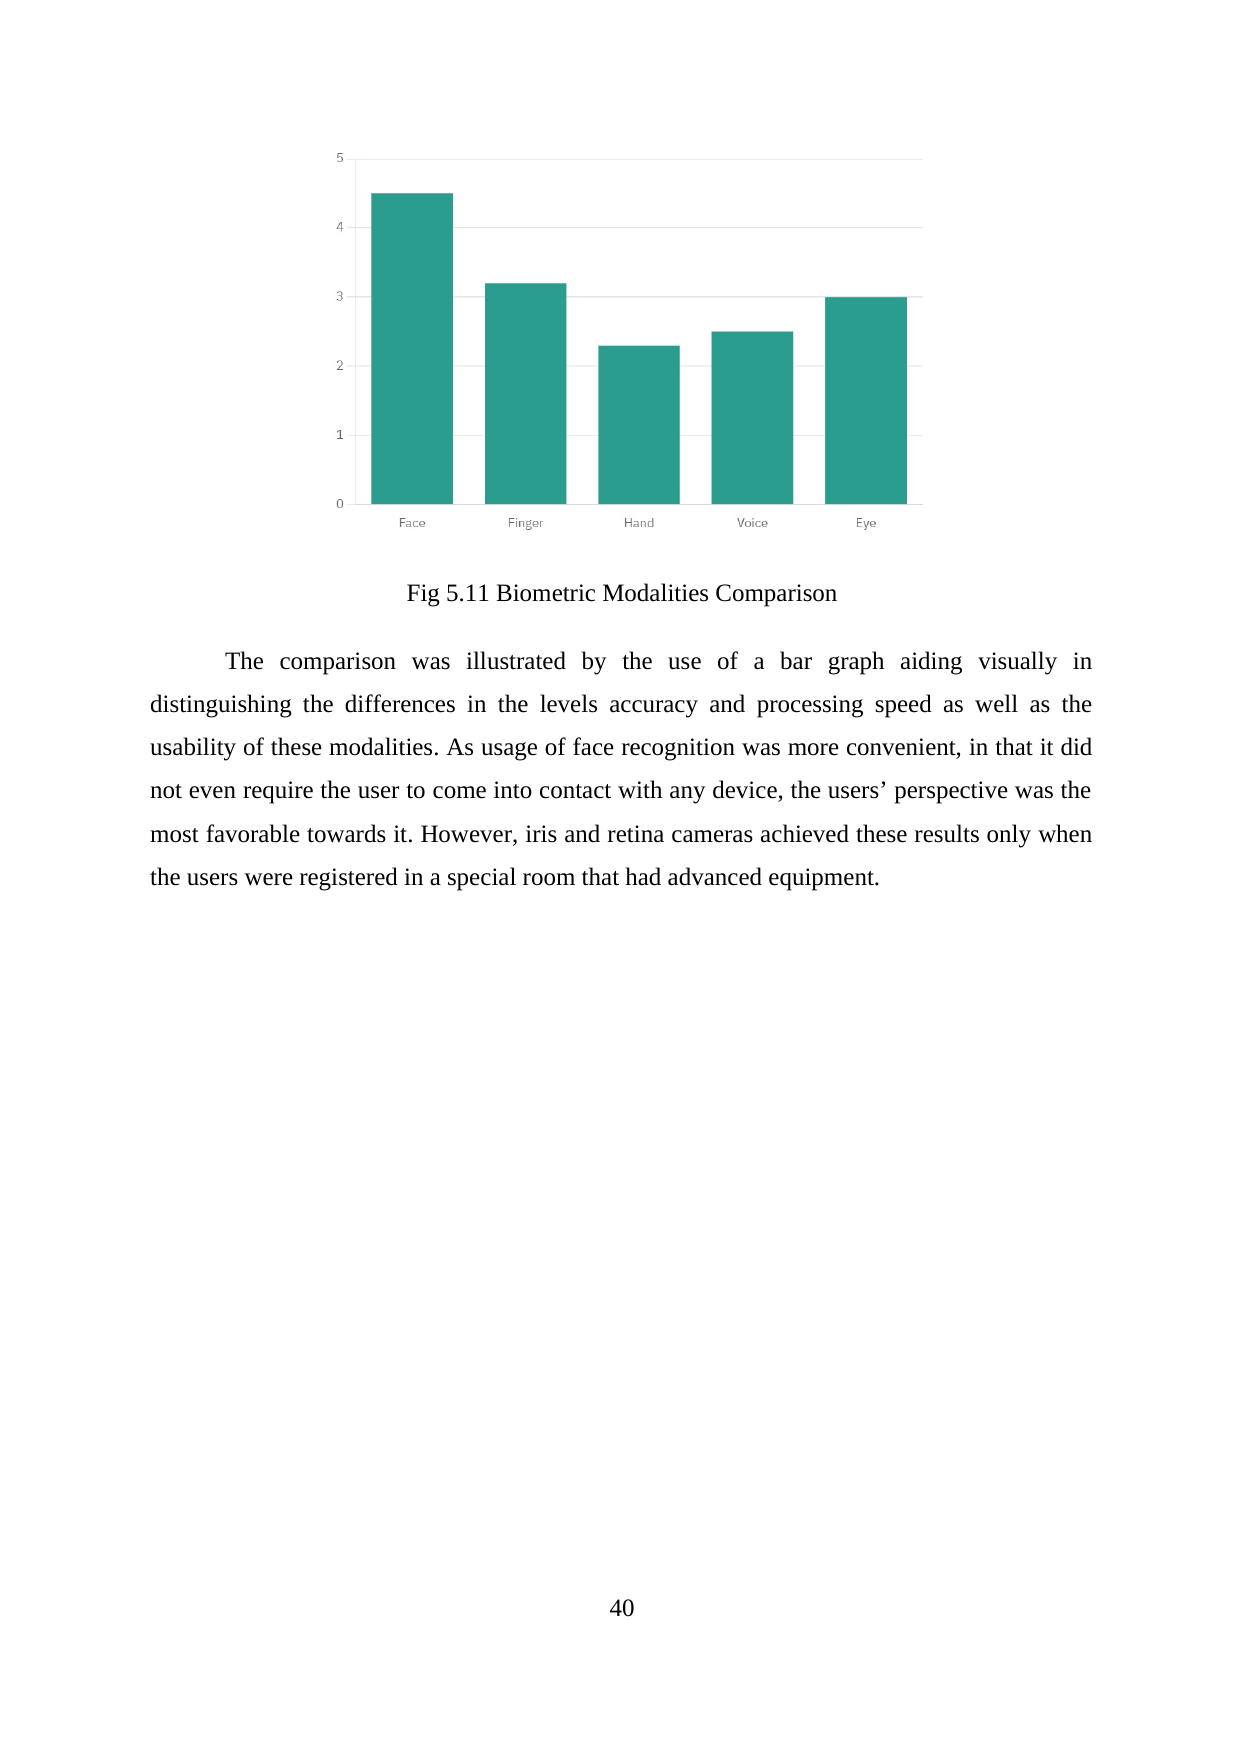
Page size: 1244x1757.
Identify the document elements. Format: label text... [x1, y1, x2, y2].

text The comparison was illustrated by the use of a bar graph aiding visually in distinguishing the differences in the levels accuracy and processing speed as well as the usability of these modalities. As usage of face recognition was more convenient, in that it did not even require the user to come into contact with any device, the users’ perspective was the most favorable towards it. However, iris and retina cameras achieved these results only when the users were registered in a special room that had advanced equipment. [150, 646, 1094, 891]
text Fig 5.11 Biometric Modalities Comparison [150, 578, 1094, 607]
picture [315, 150, 929, 539]
